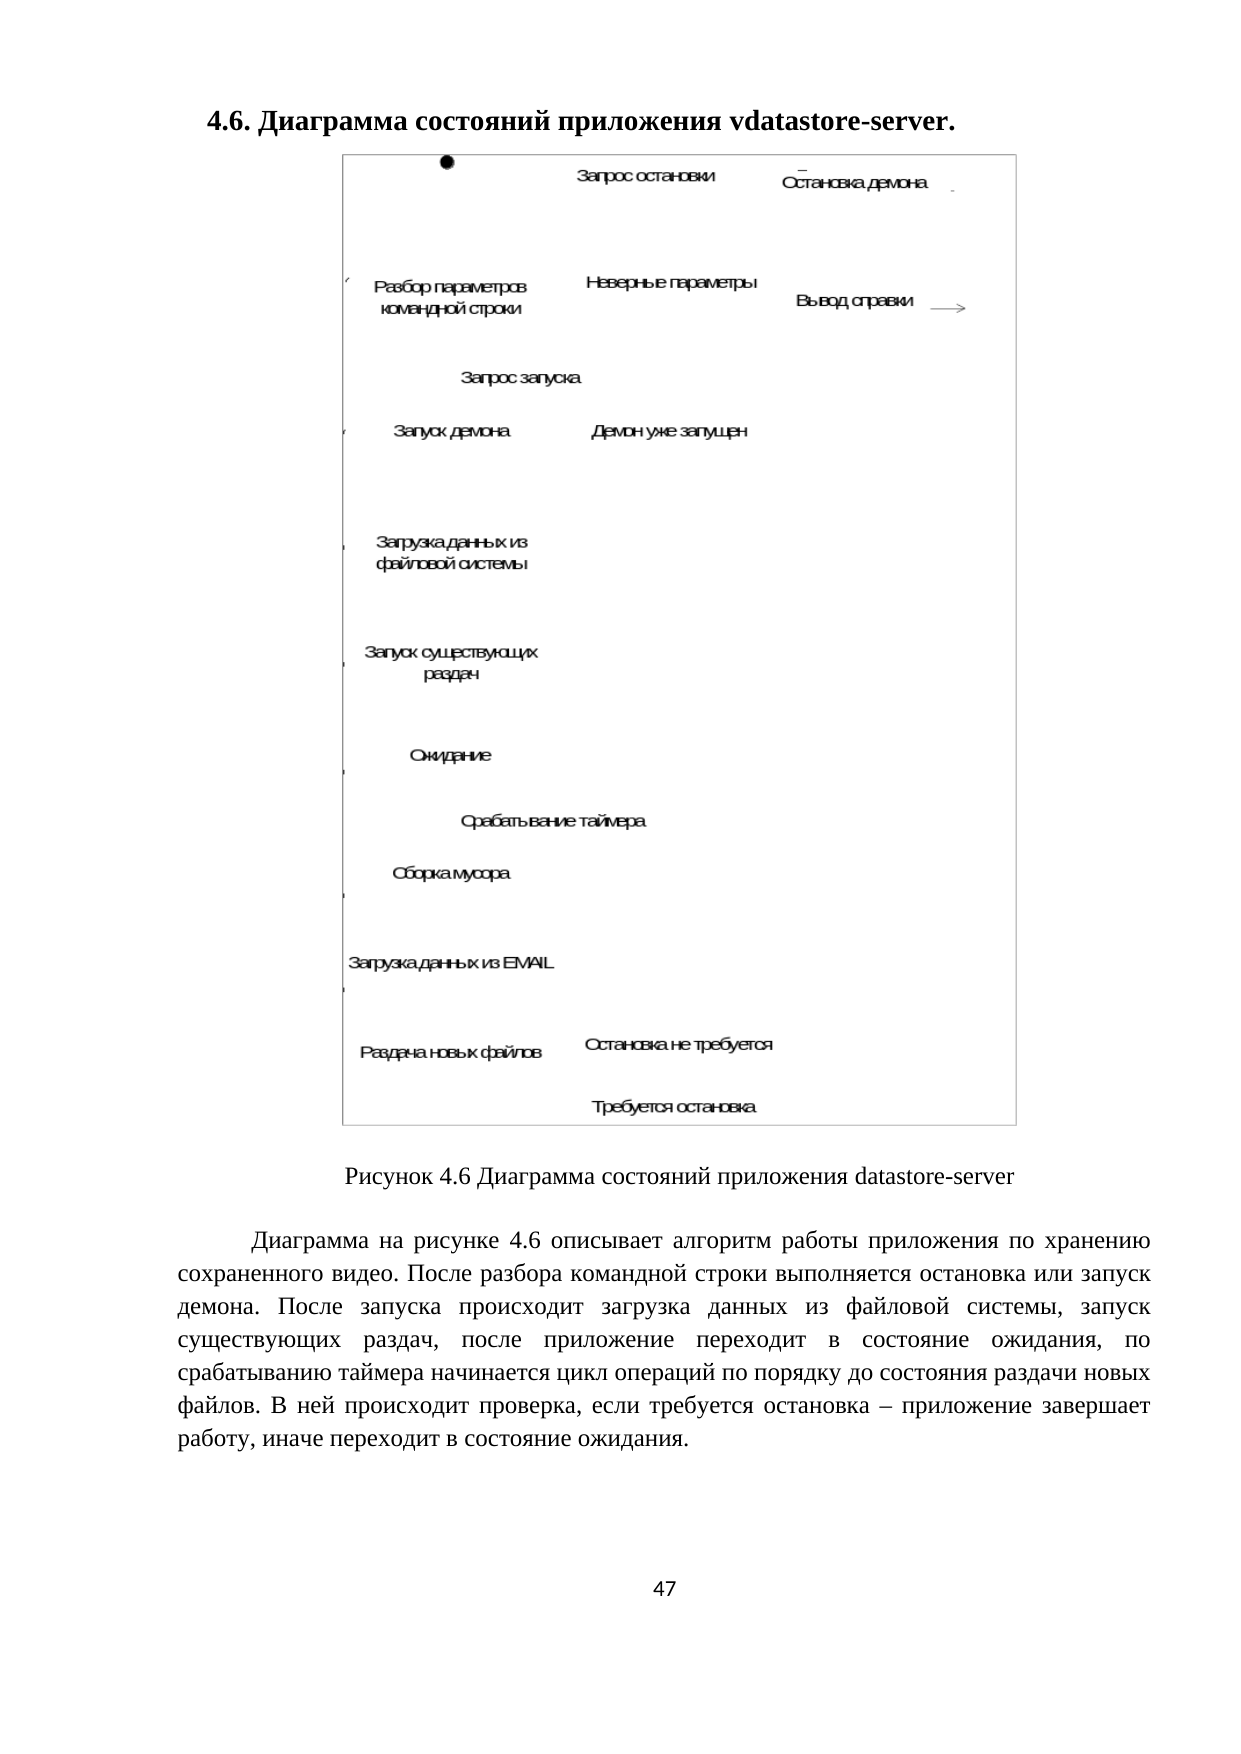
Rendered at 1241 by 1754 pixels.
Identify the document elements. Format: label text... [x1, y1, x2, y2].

subtitle Диаграмма состояний приложения vdatastore-server. [148, 103, 1152, 137]
text Рисунок 4.6 Диаграмма состояний приложения datastore-server [148, 1161, 1152, 1189]
text Диаграмма на рисунке 4.6 описывает алгоритм работы приложения по хранению сохраненного видео. После разбора командной строки выполняется остановка или запуск демона. После запуска происходит загрузка данных из файловой системы, запуск существующих раздач, после приложение переходит в состояние ожидания, по срабатыванию таймера начинается цикл операций по порядку до состояния раздачи новых файлов. В ней происходит проверка, если требуется остановка – приложение завершает работу, иначе переходит в состояние ожидания. [177, 1225, 1152, 1452]
